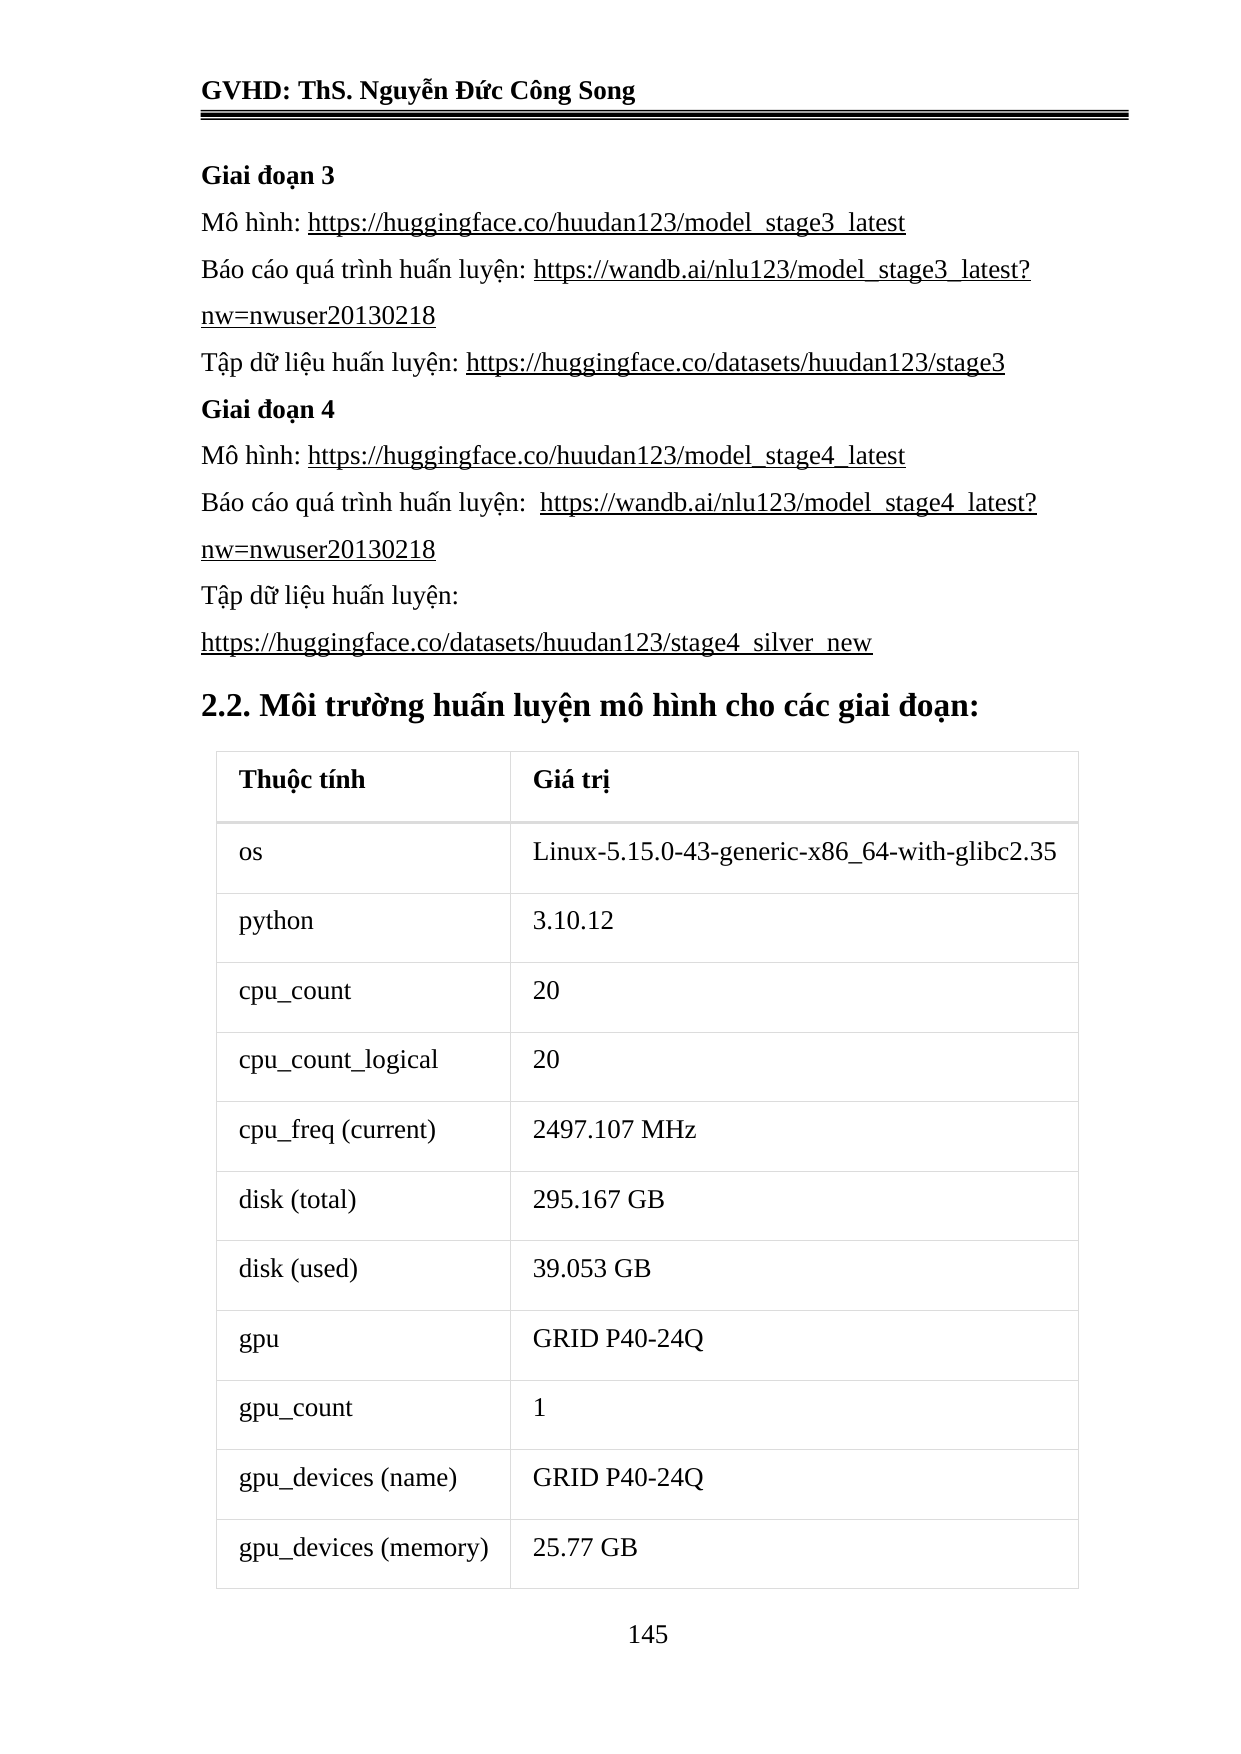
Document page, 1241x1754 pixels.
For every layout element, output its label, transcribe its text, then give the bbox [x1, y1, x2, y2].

table_header Giá trị [511, 752, 1078, 821]
text Mô hình: https://huggingface.co/huudan123/model_stage3_latest [201, 206, 1094, 237]
table_cell os [217, 824, 510, 892]
text Tập dữ liệu huấn luyện: https://huggingface.co/datasets/huudan123/stage3 [201, 346, 1094, 377]
text Giai đoạn 4 [201, 393, 1094, 424]
table_cell cpu_count [217, 963, 510, 1032]
table_cell python [217, 894, 510, 962]
text Tập dữ liệu huấn luyện: https://huggingface.co/datasets/huudan123/stage4_silver_new [201, 579, 1094, 657]
text Môi trường huấn luyện mô hình cho các giai đoạn: [201, 685, 1094, 724]
table_cell GRID P40-24Q [511, 1450, 1078, 1519]
table_cell 3.10.12 [511, 894, 1078, 962]
table_cell gpu [217, 1311, 510, 1379]
table_header Thuộc tính [217, 752, 510, 821]
table_cell 2497.107 MHz [511, 1102, 1078, 1171]
table_cell cpu_count_logical [217, 1033, 510, 1101]
table_cell Linux-5.15.0-43-generic-x86_64-with-glibc2.35 [511, 824, 1078, 892]
text Giai đoạn 3 [201, 159, 1094, 191]
table_cell 20 [511, 1033, 1078, 1101]
table_cell 39.053 GB [511, 1241, 1078, 1310]
text Báo cáo quá trình huấn luyện: https://wandb.ai/nlu123/model_stage3_latest?nw=nwuser20130218 [201, 253, 1094, 331]
table_cell cpu_freq (current) [217, 1102, 510, 1171]
table_cell 1 [511, 1381, 1078, 1449]
table_cell gpu_devices (name) [217, 1450, 510, 1519]
text Mô hình: https://huggingface.co/huudan123/model_stage4_latest [201, 439, 1094, 471]
text Báo cáo quá trình huấn luyện: https://wandb.ai/nlu123/model_stage4_latest?nw=nwuser20130218 [201, 486, 1094, 564]
table_cell 20 [511, 963, 1078, 1032]
table_cell GRID P40-24Q [511, 1311, 1078, 1379]
table_cell disk (used) [217, 1241, 510, 1310]
table_cell 25.77 GB [511, 1520, 1078, 1588]
table_cell disk (total) [217, 1172, 510, 1240]
table_cell 295.167 GB [511, 1172, 1078, 1240]
table_cell gpu_count [217, 1381, 510, 1449]
table_cell gpu_devices (memory) [217, 1520, 510, 1588]
